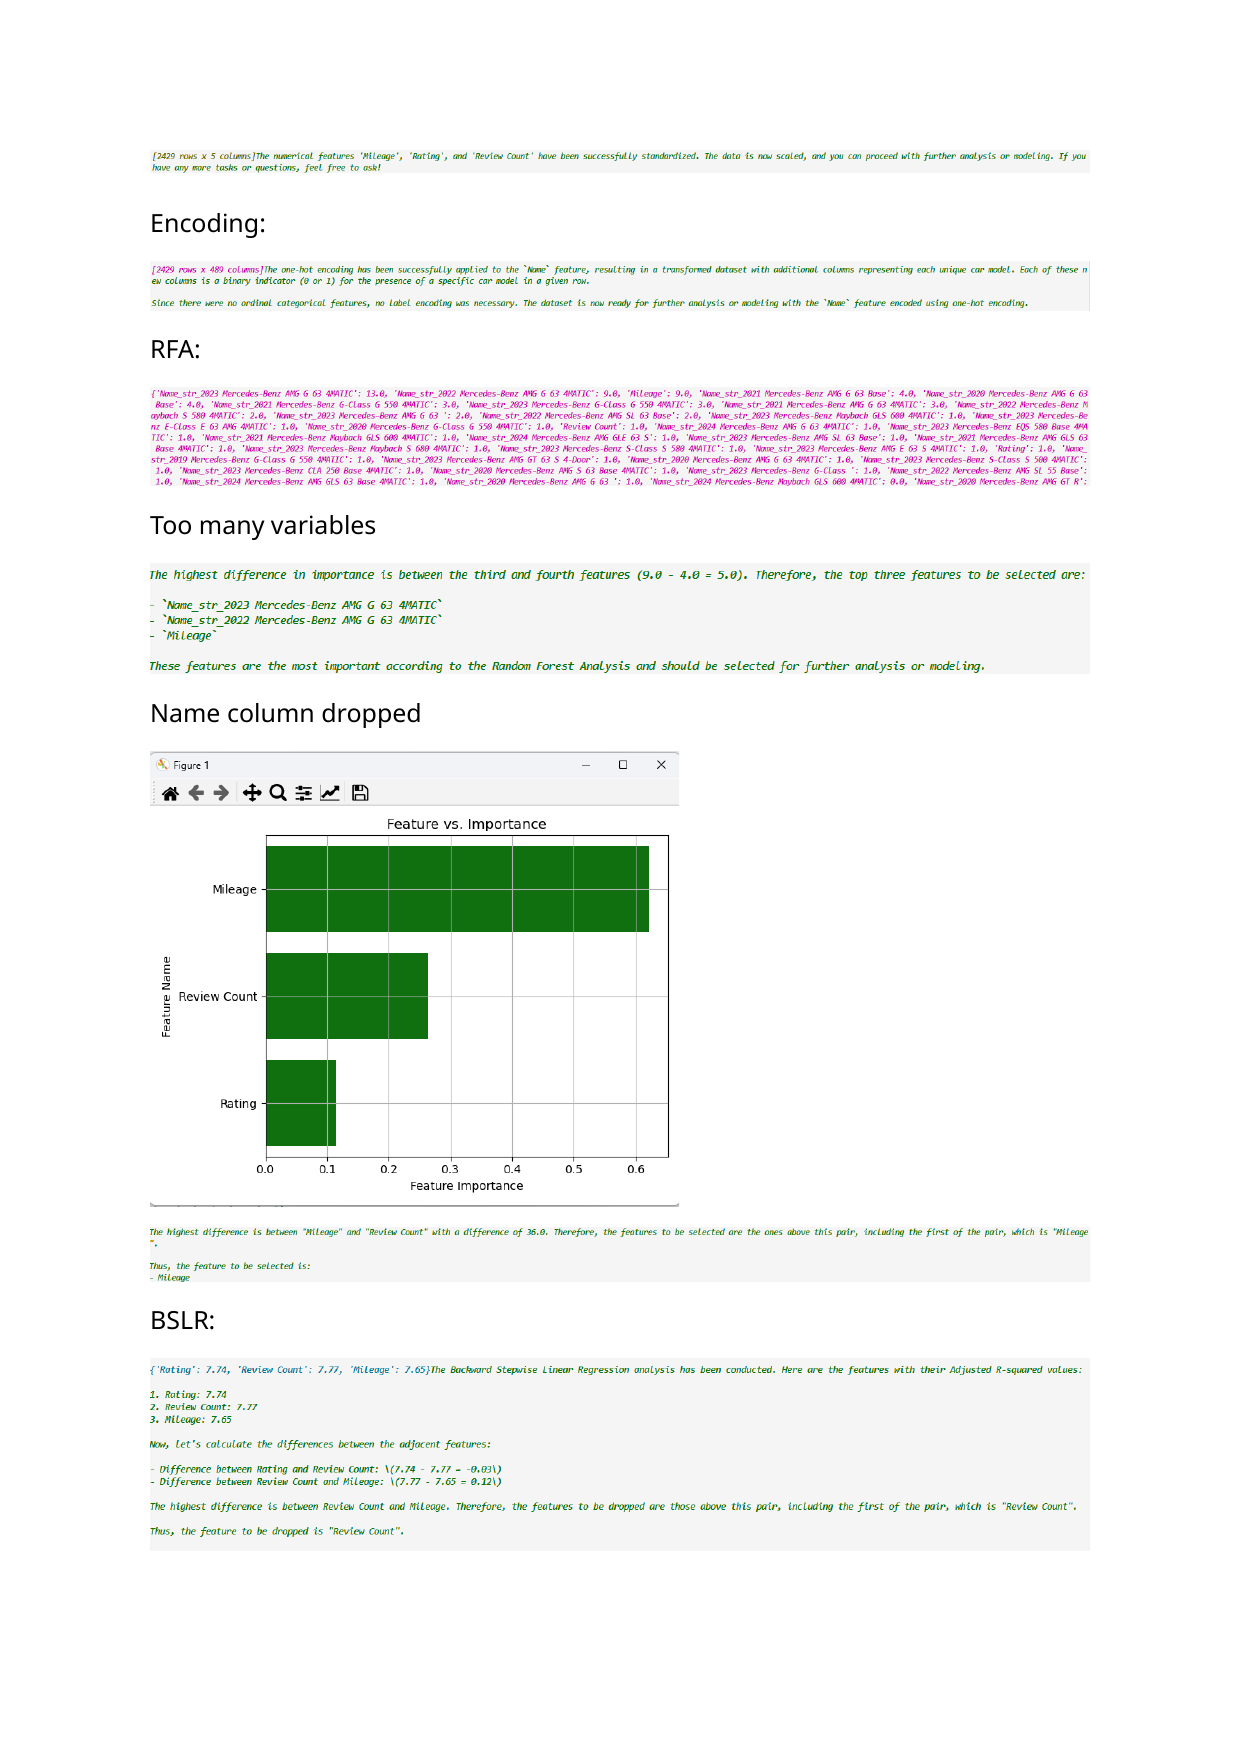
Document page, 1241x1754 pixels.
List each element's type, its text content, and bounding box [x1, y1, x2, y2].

picture [150, 1358, 1091, 1551]
picture [150, 751, 680, 1207]
picture [150, 150, 1091, 173]
picture [150, 387, 1091, 486]
picture [150, 1227, 1091, 1282]
picture [150, 563, 1091, 674]
text BSLR: [150, 1303, 1090, 1337]
text Too many variables [150, 507, 1090, 541]
text Encoding: [150, 206, 1090, 240]
picture [150, 261, 1091, 311]
text RFA: [150, 332, 1090, 366]
text Name column dropped [150, 696, 1090, 730]
